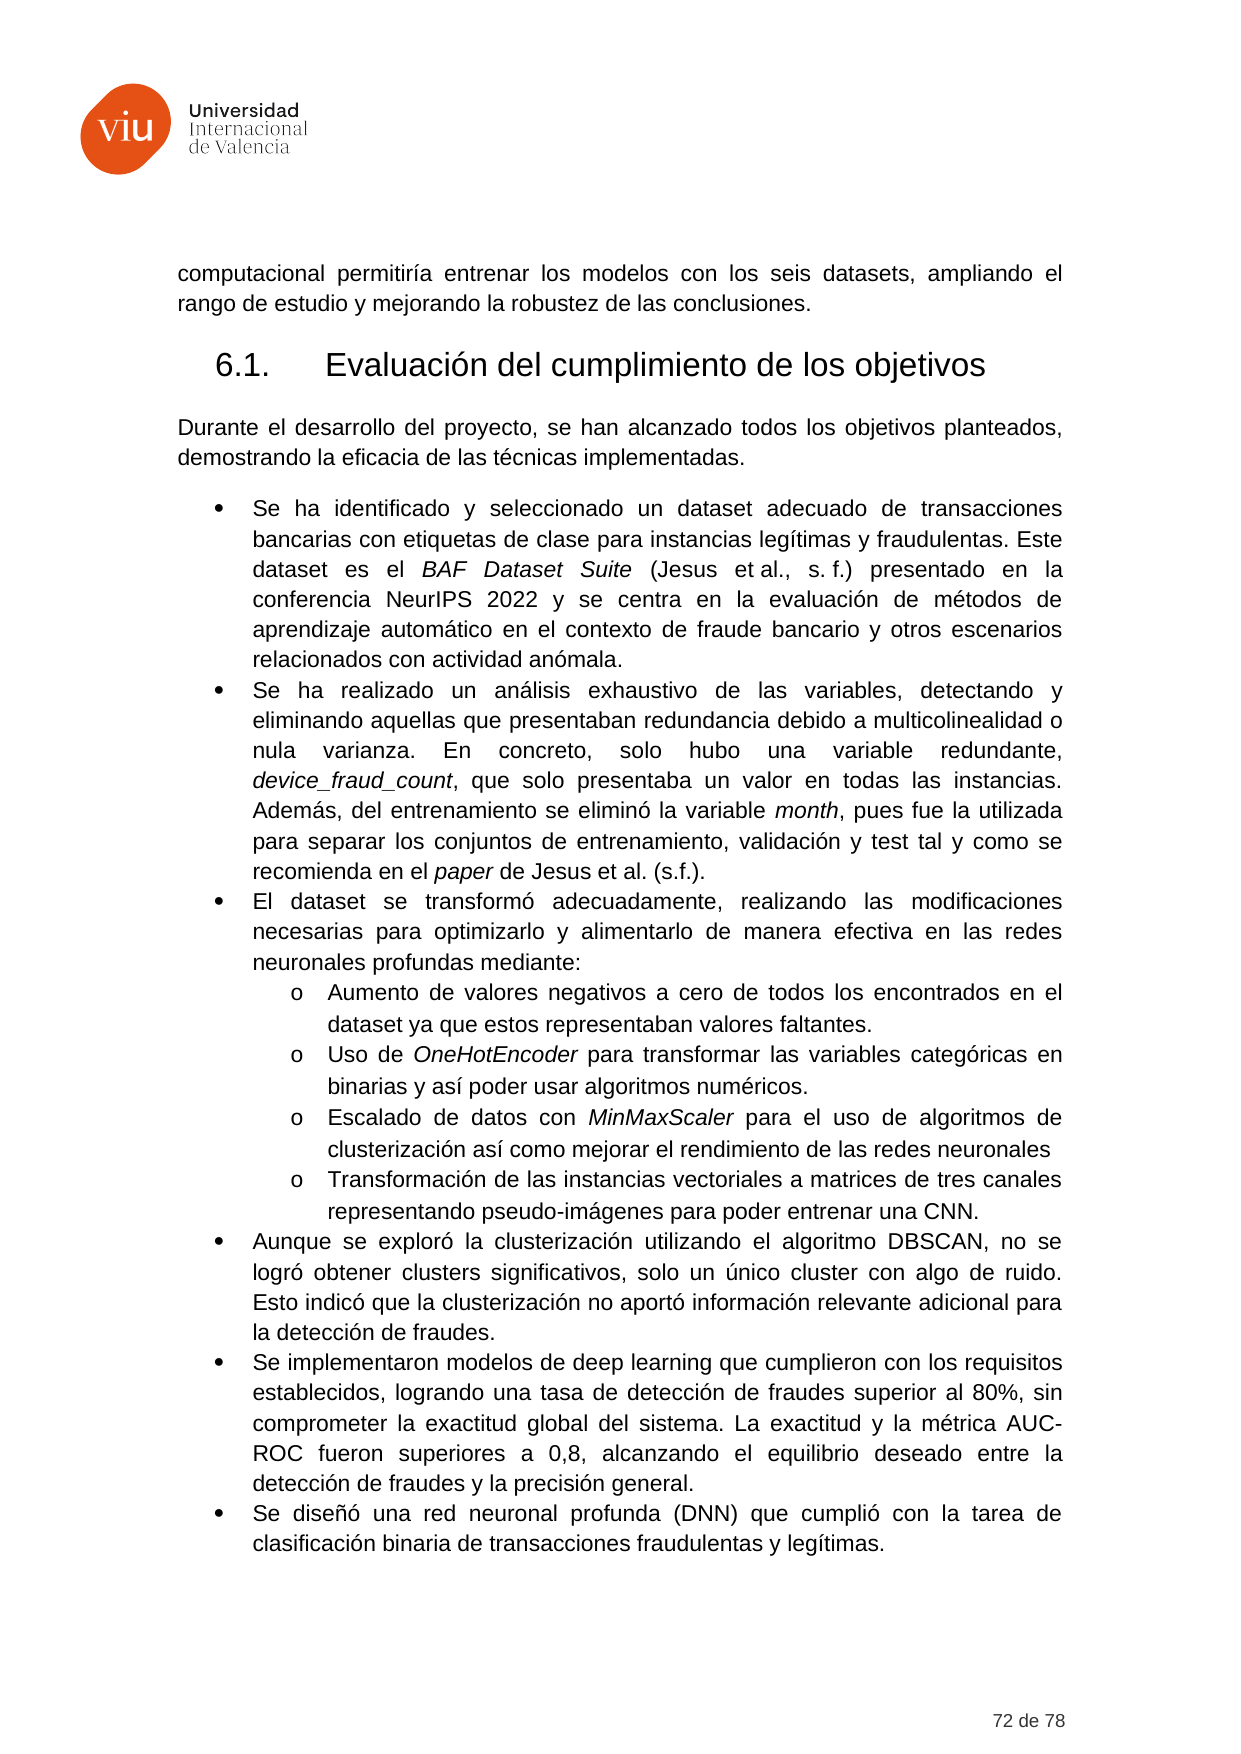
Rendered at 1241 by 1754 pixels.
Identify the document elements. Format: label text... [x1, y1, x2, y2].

list Se diseñó una red neuronal profunda (DNN) que cumplió con la tarea de clasificación binaria de transacciones fraudulentas y legítimas. [215, 1500, 1063, 1557]
list Se implementaron modelos de deep learning que cumplieron con los requisitos establecidos, logrando una tasa de detección de fraudes superior al 80%, sin comprometer la exactitud global del sistema. La exactitud y la métrica AUC-ROC fueron superiores a 0,8, alcanzando el equilibrio deseado entre la detección de fraudes y la precisión general. [215, 1349, 1063, 1496]
subtitle Evaluación del cumplimiento de los objetivos [215, 345, 1063, 383]
list El dataset se transformó adecuadamente, realizando las modificaciones necesarias para optimizarlo y alimentarlo de manera efectiva en las redes neuronales profundas mediante: [215, 888, 1063, 975]
text Durante el desarrollo del proyecto, se han alcanzado todos los objetivos planteados, demostrando la eficacia de las técnicas implementadas. [177, 414, 1063, 471]
list Escalado de datos con MinMaxScaler para el uso de algoritmos de clusterización así como mejorar el rendimiento de las redes neuronales [290, 1103, 1063, 1162]
list Aumento de valores negativos a cero de todos los encontrados en el dataset ya que estos representaban valores faltantes. [290, 979, 1063, 1037]
picture [59, 62, 329, 197]
list Transformación de las instancias vectoriales a matrices de tres canales representando pseudo-imágenes para poder entrenar una CNN. [290, 1166, 1063, 1224]
list Se ha realizado un análisis exhaustivo de las variables, detectando y eliminando aquellas que presentaban redundancia debido a multicolinealidad o nula varianza. En concreto, solo hubo una variable redundante, device_fraud_count, que solo presentaba un valor en todas las instancias. Además, del entrenamiento se eliminó la variable month, pues fue la utilizada para separar los conjuntos de entrenamiento, validación y test tal y como se recomienda en el paper de Jesus et al. (s.f.). [215, 677, 1063, 884]
list Se ha identificado y seleccionado un dataset adecuado de transacciones bancarias con etiquetas de clase para instancias legítimas y fraudulentas. Este dataset es el BAF Dataset Suite (Jesus et al., s. f.) presentado en la conferencia NeurIPS 2022 y se centra en la evaluación de métodos de aprendizaje automático en el contexto de fraude bancario y otros escenarios relacionados con actividad anómala. [215, 495, 1063, 673]
list Uso de OneHotEncoder para transformar las variables categóricas en binarias y así poder usar algoritmos numéricos. [290, 1041, 1063, 1100]
list Aunque se exploró la clusterización utilizando el algoritmo DBSCAN, no se logró obtener clusters significativos, solo un único cluster con algo de ruido. Esto indicó que la clusterización no aportó información relevante adicional para la detección de fraudes. [215, 1228, 1063, 1345]
